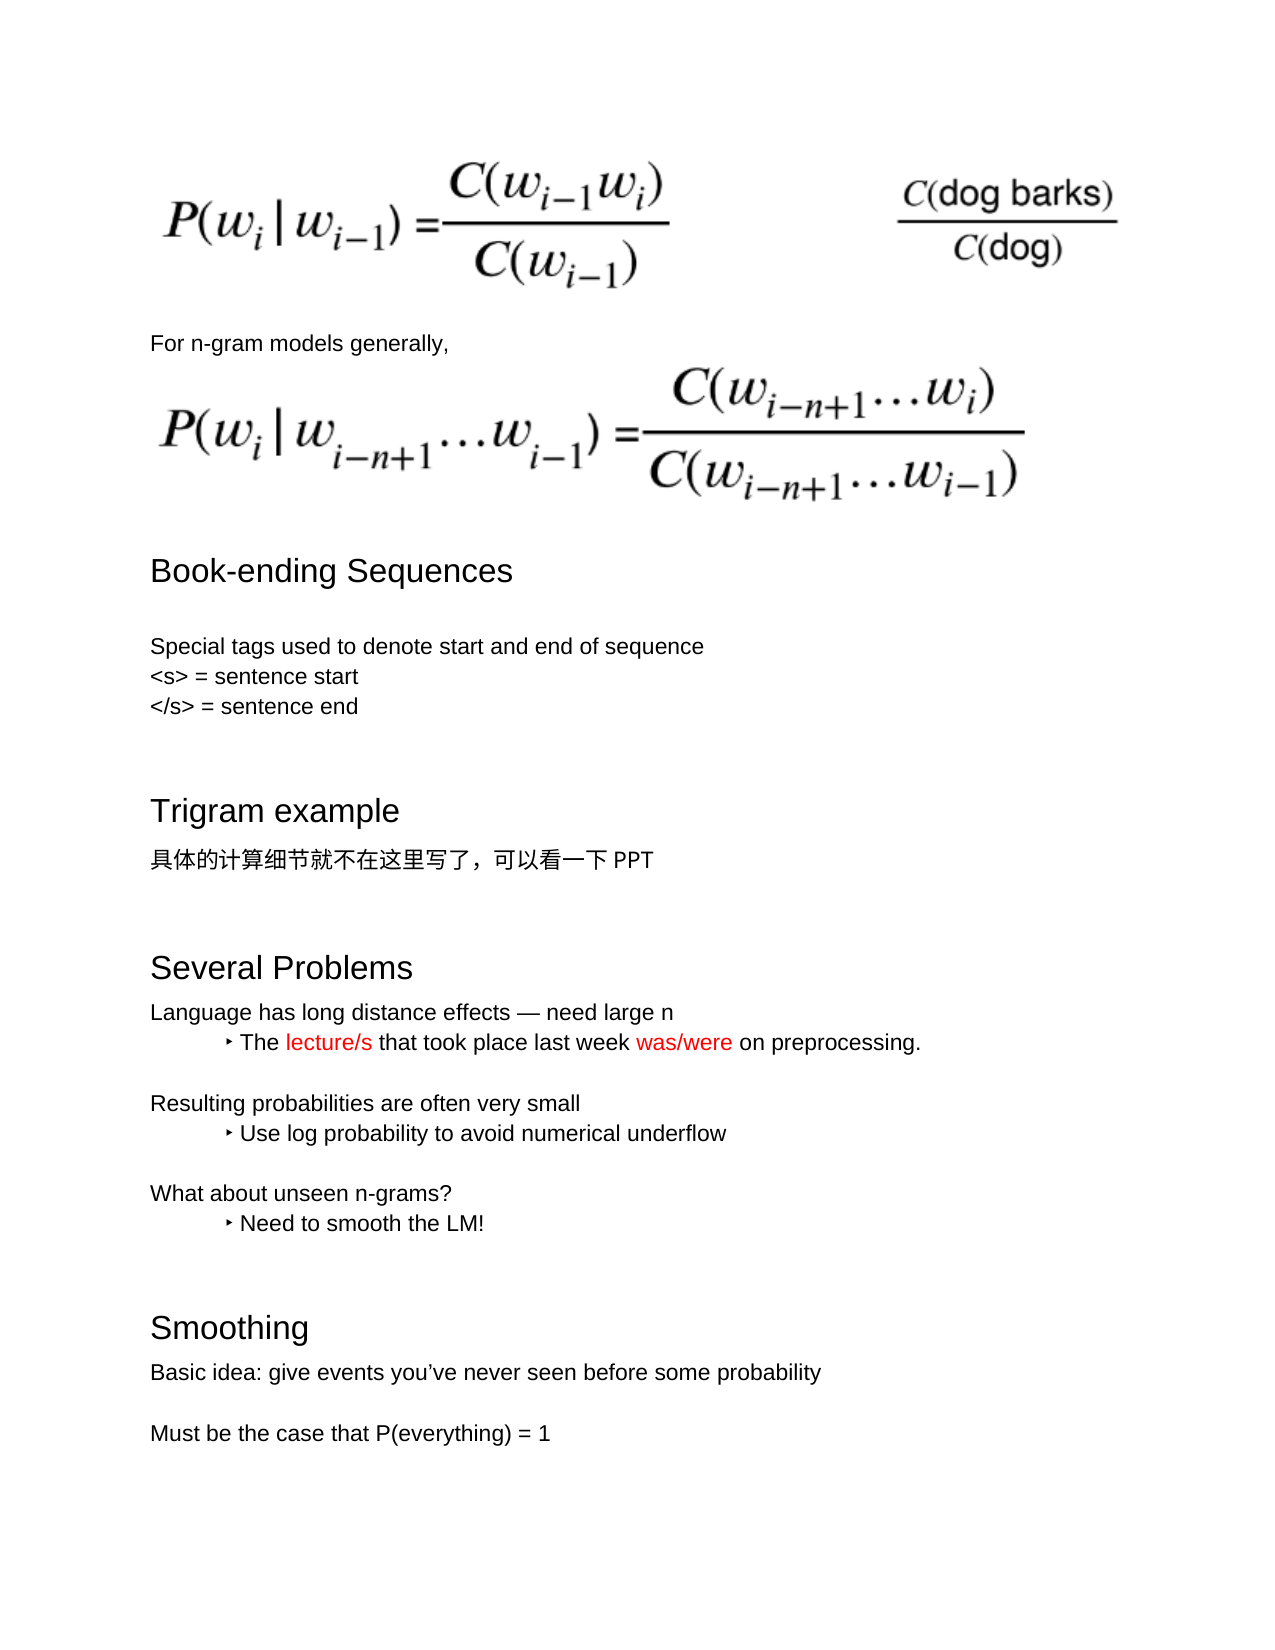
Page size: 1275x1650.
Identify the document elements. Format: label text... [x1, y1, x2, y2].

subtitle Book-ending Sequences [150, 551, 1125, 590]
picture [150, 360, 1036, 510]
text What about unseen n-grams? [150, 1180, 1125, 1206]
subtitle Smoothing [150, 1308, 1125, 1347]
text Language has long distance effects — need large n [150, 999, 1125, 1025]
picture [150, 150, 1125, 296]
text Basic idea: give events you’ve never seen before some probability [150, 1359, 1125, 1386]
text <s> = sentence start [150, 663, 1125, 689]
text ‣ The lecture/s that took place last week was/were on preprocessing. [150, 1029, 1125, 1055]
text Must be the case that P(everything) = 1 [150, 1419, 1125, 1446]
text For n-gram models generally, [150, 330, 1125, 356]
text </s> = sentence end [150, 693, 1125, 719]
text ‣ Need to smooth the LM! [150, 1210, 1125, 1237]
subtitle Trigram example [150, 791, 1125, 829]
text ‣ Use log probability to avoid numerical underflow [150, 1120, 1125, 1146]
subtitle Several Problems [150, 948, 1125, 986]
text 具体的计算细节就不在这里写了，可以看一下PPT [150, 842, 1125, 875]
text Special tags used to denote start and end of sequence [150, 633, 1125, 659]
text Resulting probabilities are often very small [150, 1089, 1125, 1116]
